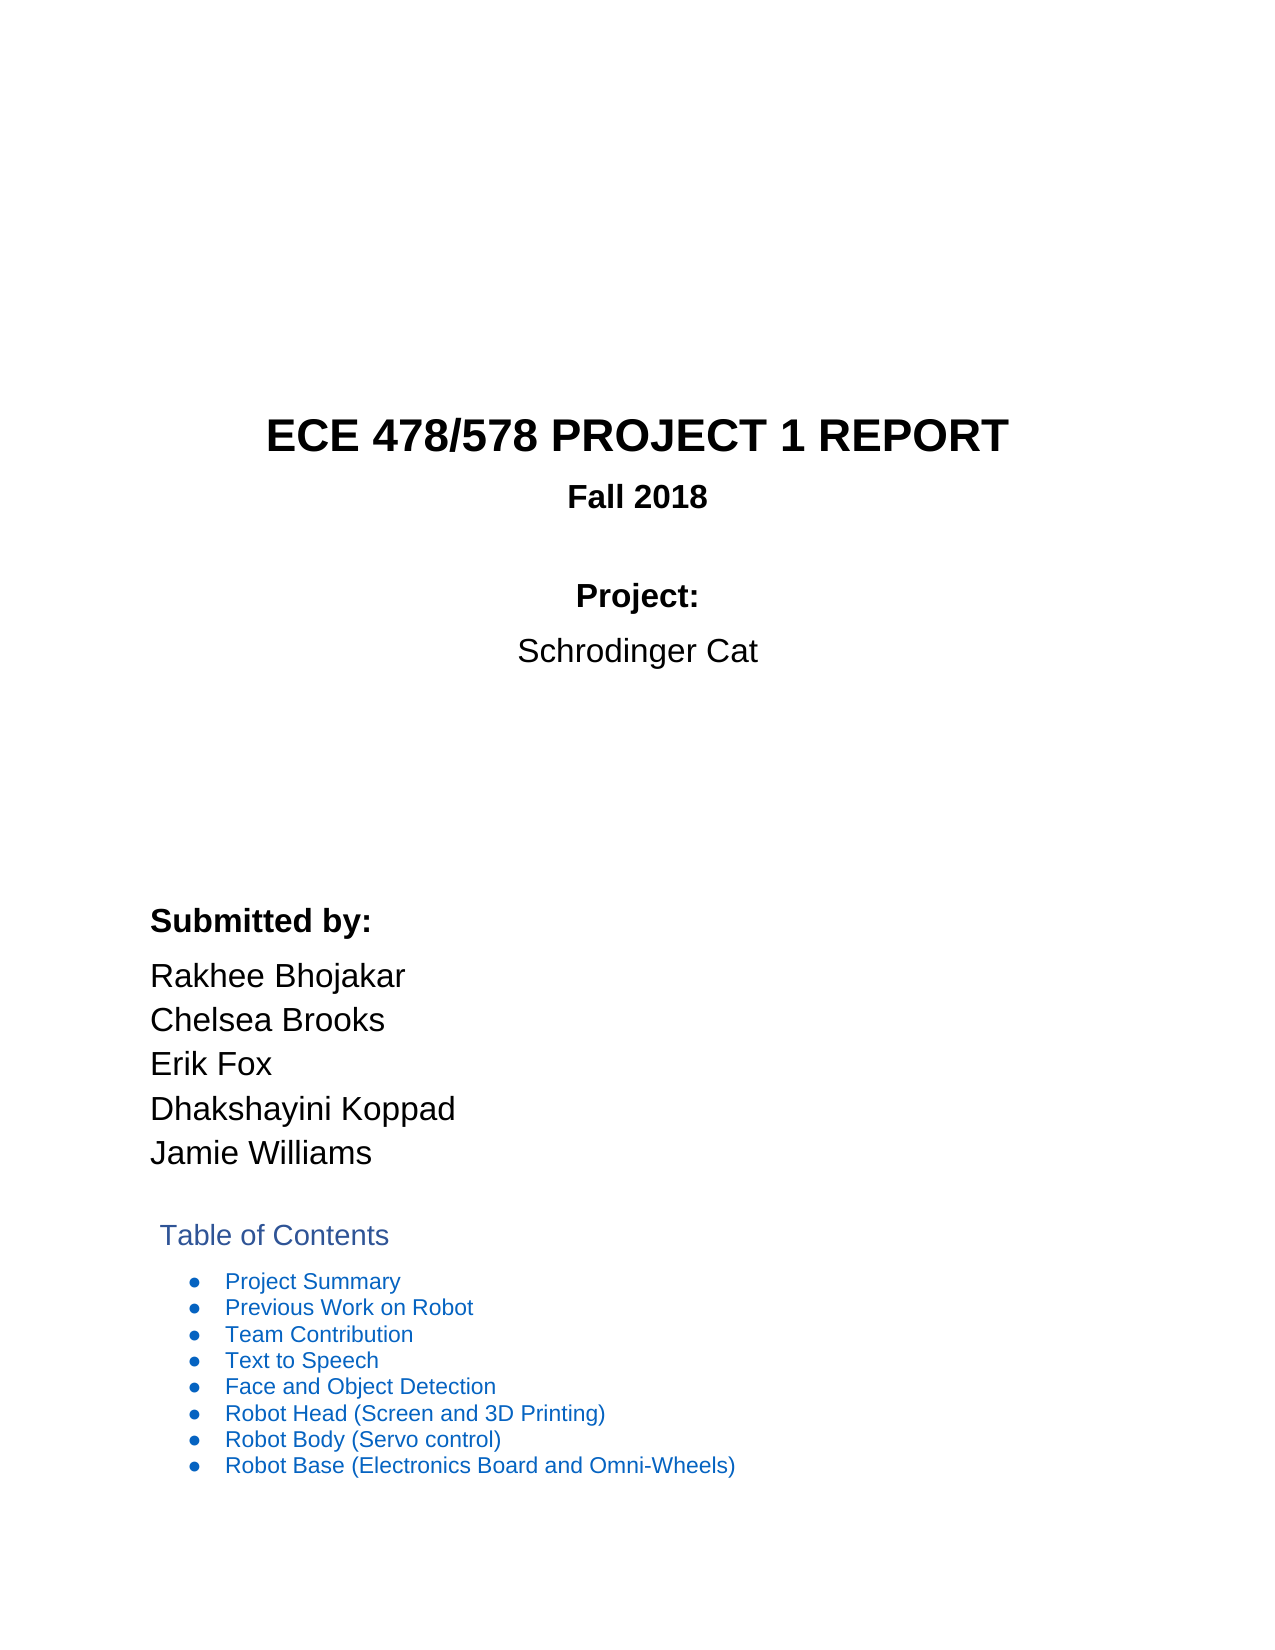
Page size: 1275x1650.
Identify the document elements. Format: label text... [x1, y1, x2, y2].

text Dhakshayini Koppad [150, 1088, 1125, 1127]
text Project: [150, 576, 1125, 614]
list Text to Speech [187, 1347, 1125, 1373]
list Face and Object Detection [187, 1373, 1125, 1399]
list Robot Body (Servo control) [187, 1426, 1125, 1452]
list Robot Base (Electronics Board and Omni-Wheels) [187, 1452, 1125, 1479]
list Project Summary [187, 1268, 1125, 1294]
text Chelsea Brooks [150, 1000, 1125, 1039]
list Team Contribution [187, 1321, 1125, 1347]
text Erik Fox [150, 1044, 1125, 1083]
text Jamie Williams [150, 1133, 1125, 1171]
text Fall 2018 [150, 477, 1125, 516]
text Submitted by: [150, 901, 1125, 939]
text ECE 478/578 PROJECT 1 REPORT [150, 408, 1125, 461]
list Previous Work on Robot [187, 1294, 1125, 1321]
list Robot Head (Screen and 3D Printing) [187, 1399, 1125, 1426]
text Table of Contents [150, 1218, 1125, 1251]
text Schrodinger Cat [150, 631, 1125, 669]
text Rakhee Bhojakar [150, 956, 1125, 994]
